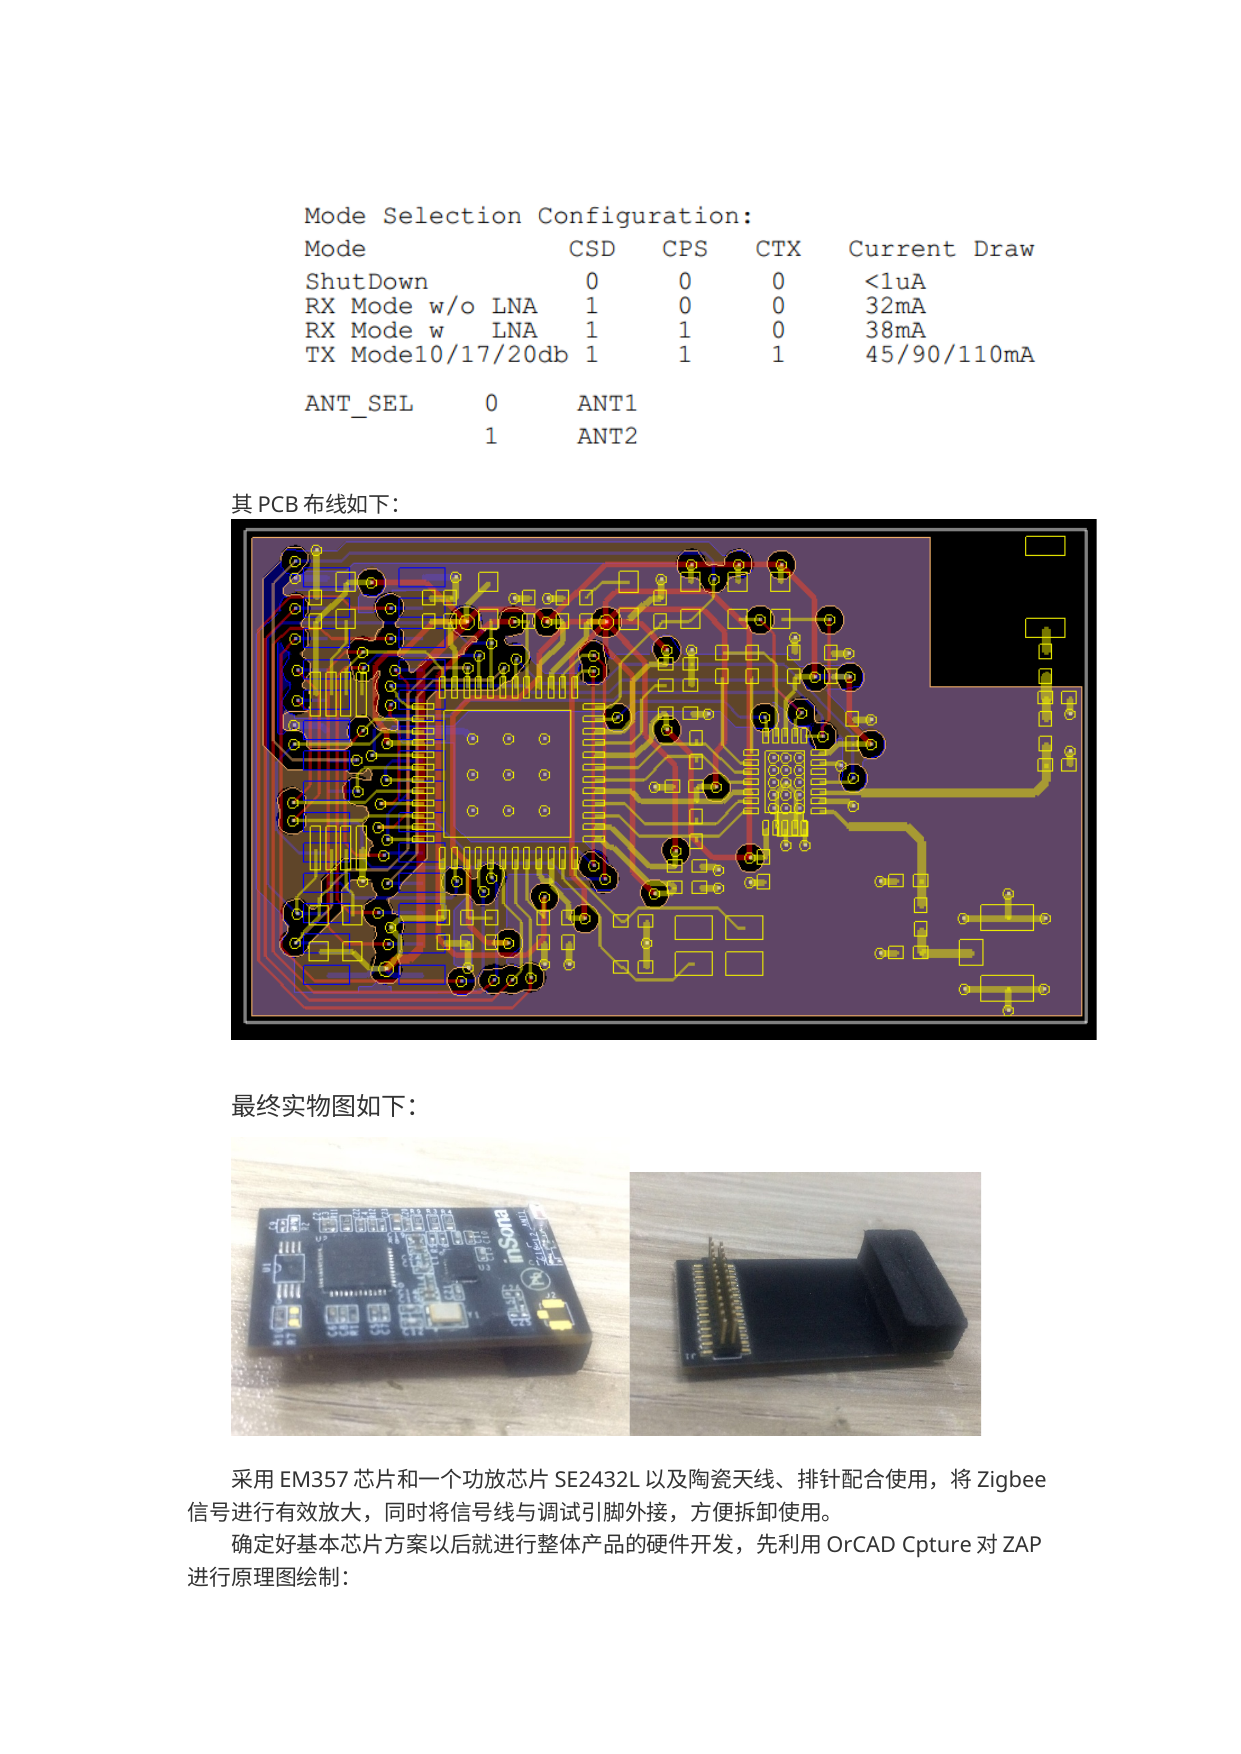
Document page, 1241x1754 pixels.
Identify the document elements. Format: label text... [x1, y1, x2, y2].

text 确定好基本芯片方案以后就进行整体产品的硬件开发，先利用OrCAD Cpture对ZAP进行原理图绘制： [187, 1527, 1053, 1592]
text 采用EM357芯片和一个功放芯片SE2432L以及陶瓷天线、排针配合使用，将Zigbee信号进行有效放大，同时将信号线与调试引脚外接，方便拆卸使用。 [187, 1462, 1053, 1527]
text 最终实物图如下： [187, 1072, 1053, 1137]
picture [231, 1137, 982, 1436]
text 其PCB布线如下： [187, 487, 1053, 519]
picture [231, 519, 1097, 1040]
picture [231, 162, 1097, 468]
